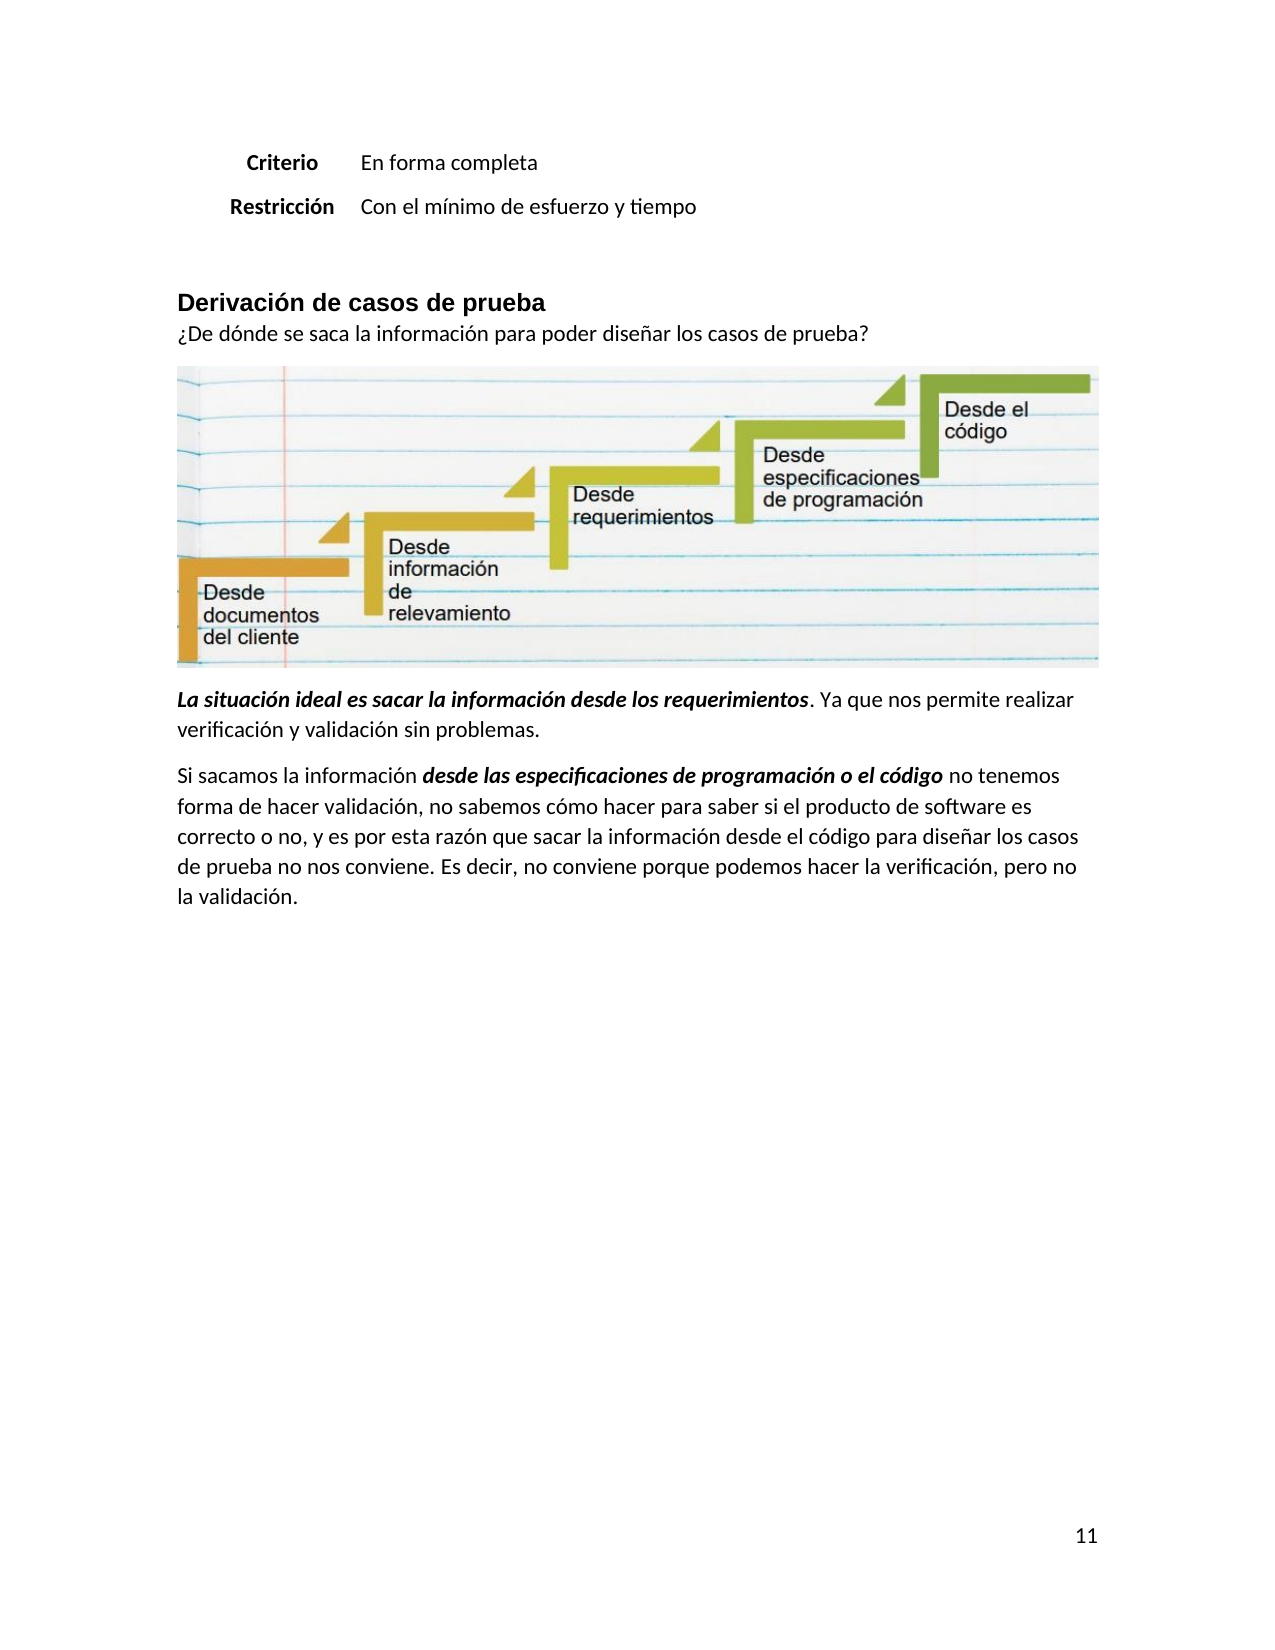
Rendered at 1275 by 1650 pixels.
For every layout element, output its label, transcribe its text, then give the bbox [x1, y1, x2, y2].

text Si sacamos la información desde las especificaciones de programación o el código no tenemos forma de hacer validación, no sabemos cómo hacer para saber si el producto de software es correcto o no, y es por esta razón que sacar la información desde el código para diseñar los casos de prueba no nos conviene. Es decir, no conviene porque podemos hacer la verificación, pero no la validación. [177, 762, 1096, 910]
text ¿De dónde se saca la información para poder diseñar los casos de prueba? [177, 319, 1256, 347]
table_header Criterio [209, 152, 348, 187]
picture [177, 366, 1099, 668]
table_cell Con el mínimo de esfuerzo y tiempo [348, 187, 717, 222]
table_cell Restricción [209, 187, 348, 222]
table_header En forma completa [348, 152, 717, 187]
subtitle Derivación de casos de prueba [177, 288, 1256, 317]
text La situación ideal es sacar la información desde los requerimientos. Ya que nos permite realizar verificación y validación sin problemas. [177, 668, 1077, 743]
